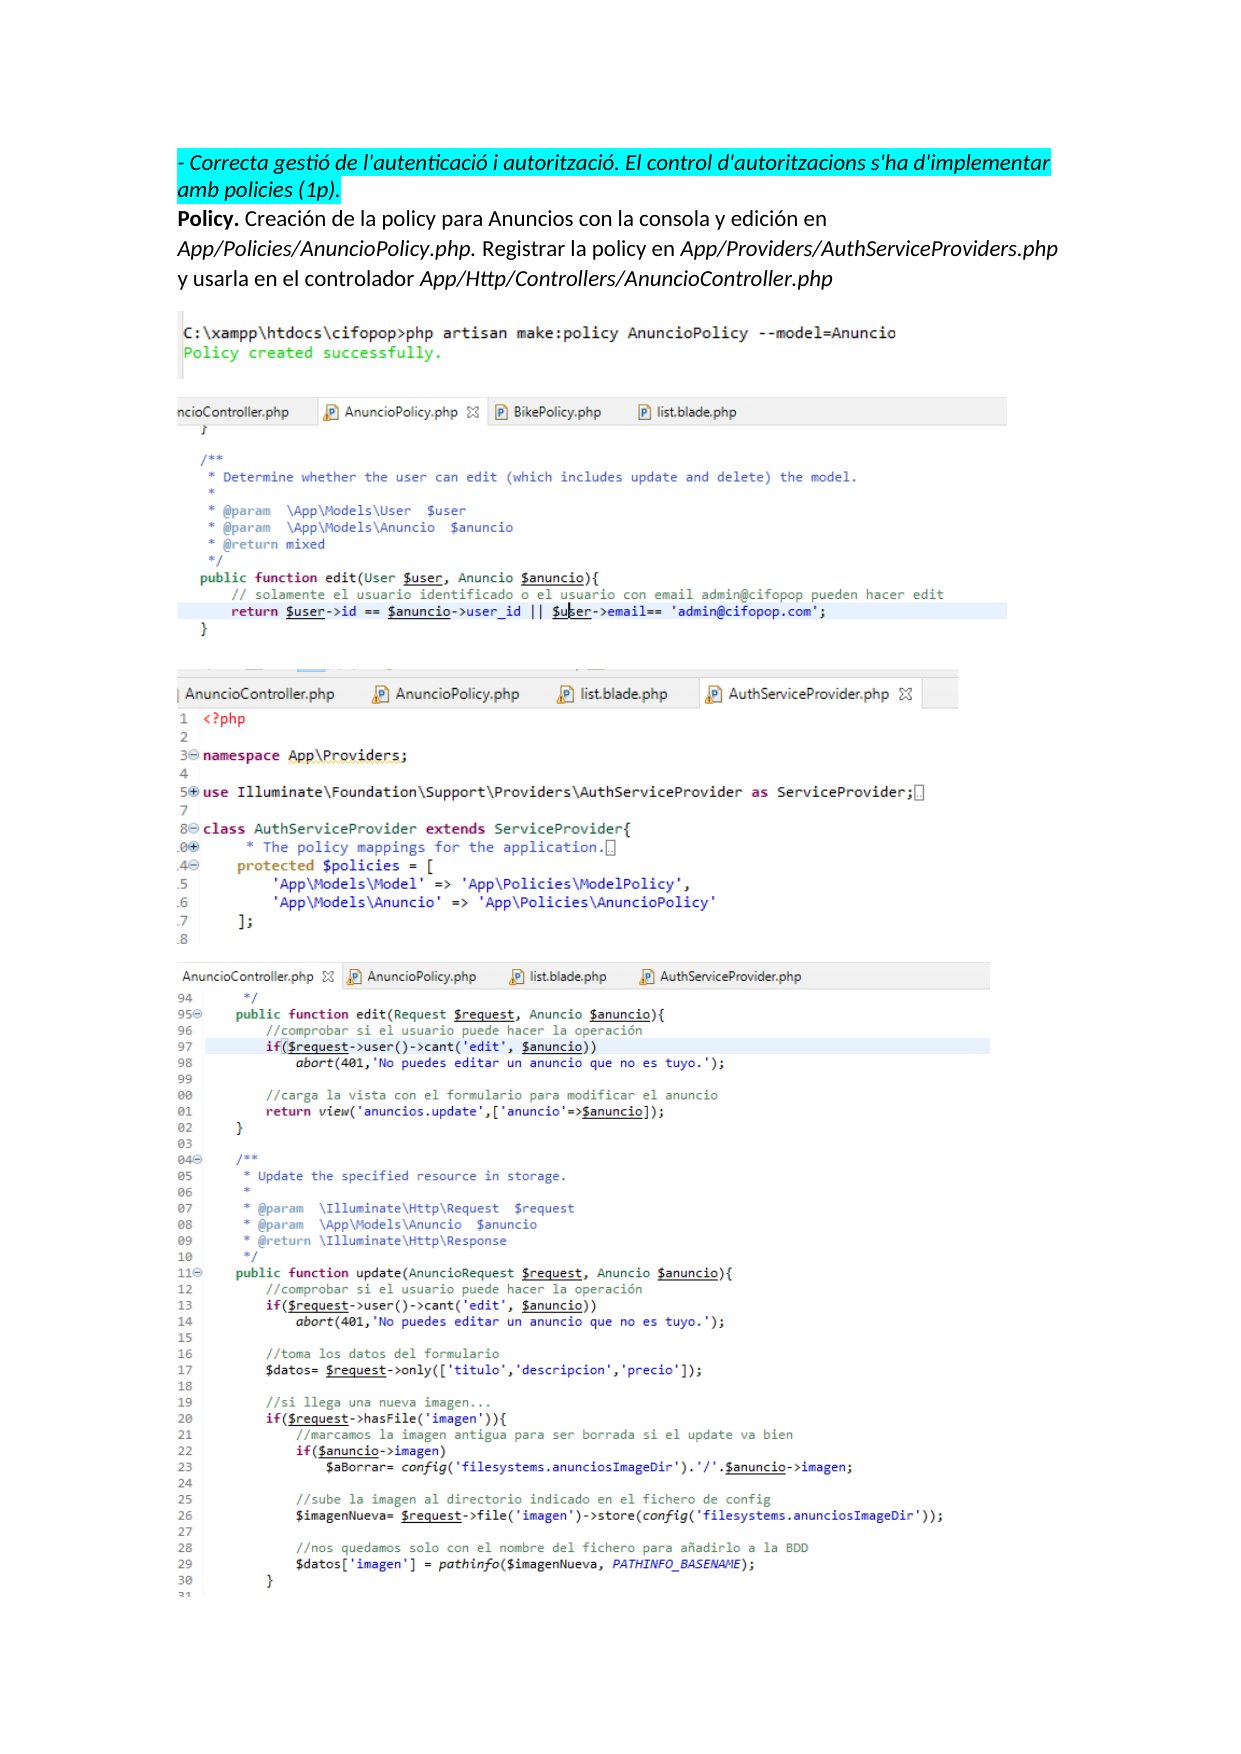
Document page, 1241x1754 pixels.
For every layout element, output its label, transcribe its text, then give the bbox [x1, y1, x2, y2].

picture [177, 311, 957, 379]
picture [177, 962, 991, 1597]
text Policy. Creación de la policy para Anuncios con la consola y edición en App/Policies/AnuncioPolicy.php. Registrar la policy en App/Providers/AuthServiceProviders.php y usarla en el controlador App/Http/Controllers/AnuncioController.php [177, 204, 1063, 292]
text - Correcta gestió de l'autenticació i autorització. El control d'autoritzacions s'ha d'implementar amb policies (1p). [341, 148, 1063, 204]
picture [177, 397, 1007, 651]
picture [177, 669, 959, 944]
